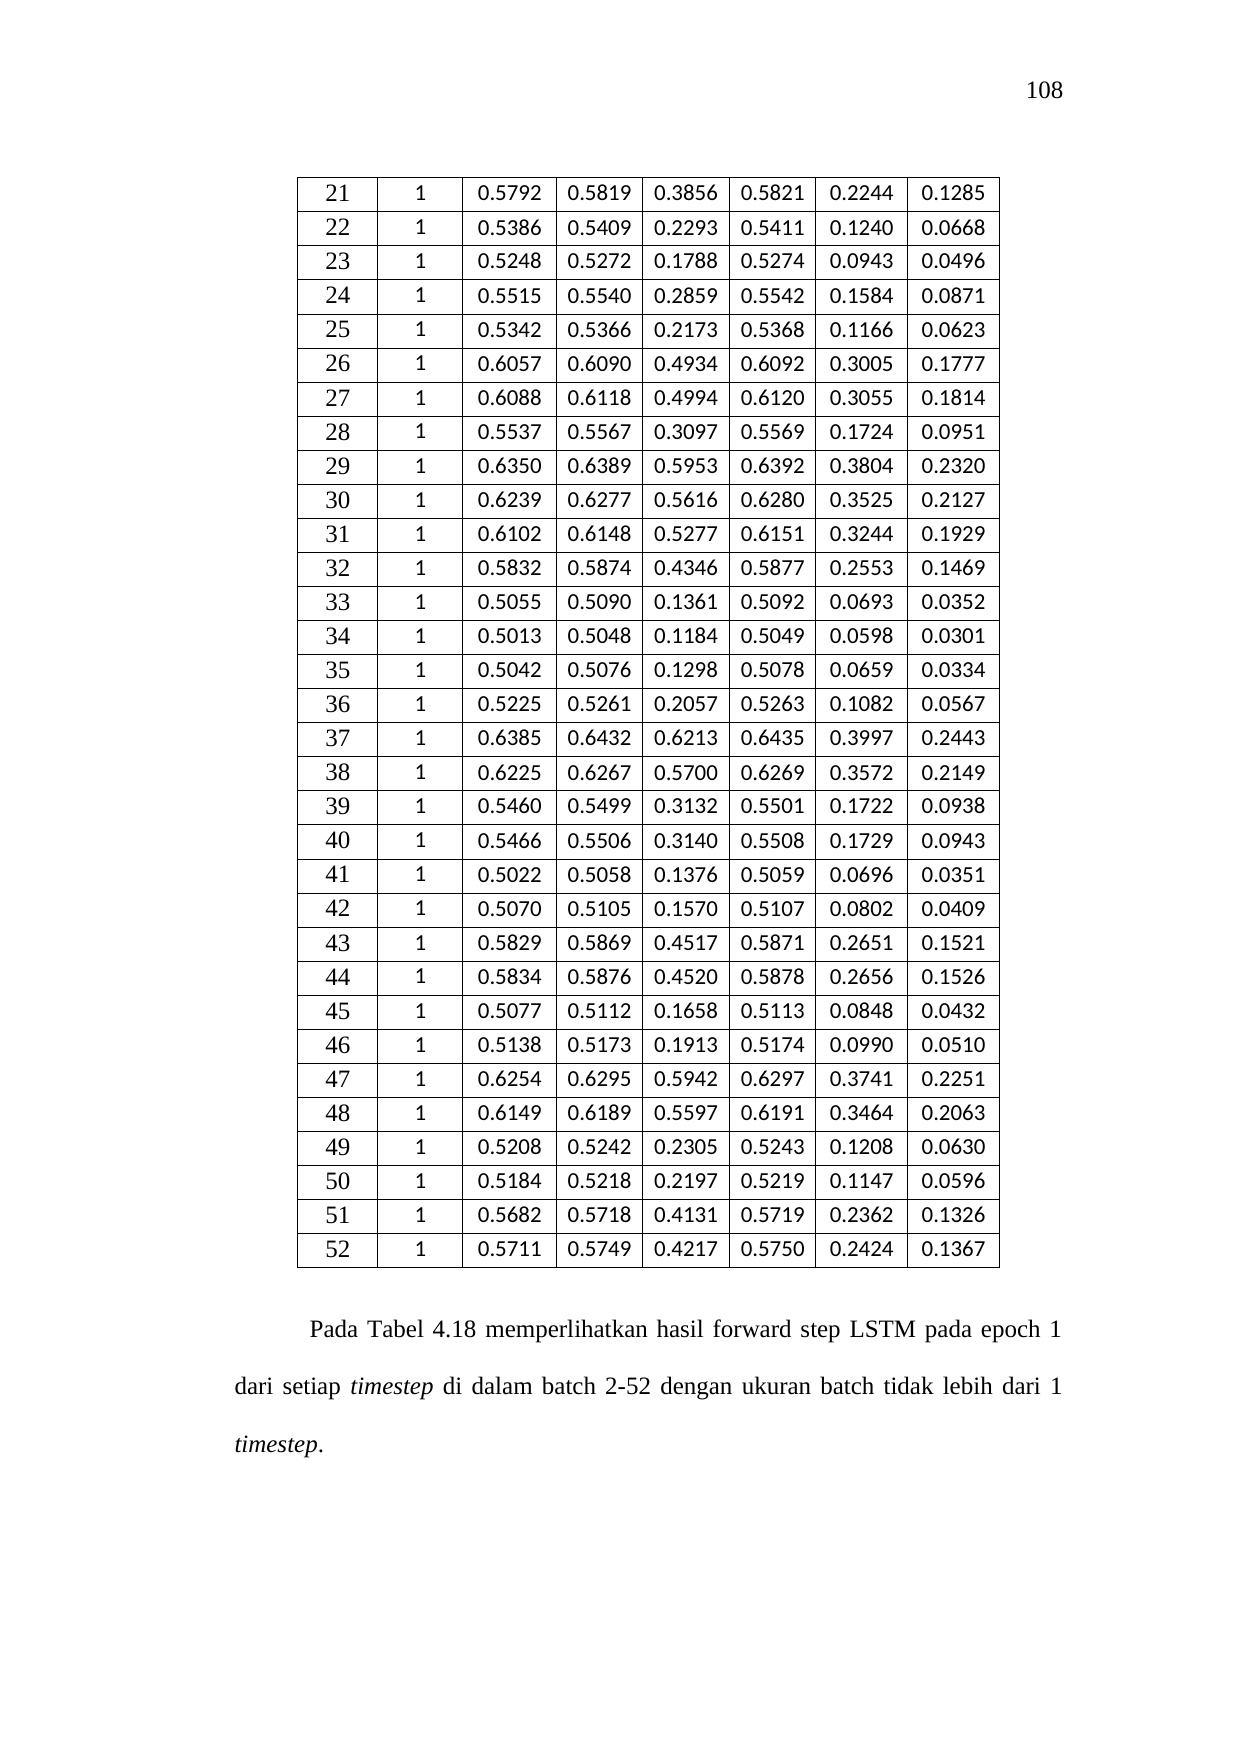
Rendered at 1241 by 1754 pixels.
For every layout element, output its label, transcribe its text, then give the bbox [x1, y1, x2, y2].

table_cell 0.6389 [557, 451, 642, 484]
table_cell 1 [378, 962, 462, 995]
table_cell 0.0623 [908, 315, 999, 347]
table_cell 37 [298, 723, 377, 756]
table_cell 41 [298, 860, 377, 892]
table_cell 0.5821 [730, 178, 815, 211]
table_cell 44 [298, 962, 377, 995]
table_cell 33 [298, 587, 377, 620]
table_cell 0.5537 [463, 417, 556, 450]
table_cell 26 [298, 349, 377, 382]
table_cell 1 [378, 1200, 462, 1233]
table_cell 0.1722 [816, 791, 907, 824]
table_cell 0.5953 [643, 451, 729, 484]
table_cell 0.4520 [643, 962, 729, 995]
table_cell 31 [298, 519, 377, 552]
table_cell 27 [298, 383, 377, 416]
table_cell 46 [298, 1030, 377, 1063]
table_cell 0.2197 [643, 1166, 729, 1199]
table_cell 0.0990 [816, 1030, 907, 1063]
table_cell 0.5411 [730, 212, 815, 245]
table_cell 0.6148 [557, 519, 642, 552]
table_cell 0.5368 [730, 315, 815, 347]
table_cell 0.3572 [816, 757, 907, 790]
table_cell 0.6088 [463, 383, 556, 416]
table_cell 43 [298, 928, 377, 961]
table_cell 0.6350 [463, 451, 556, 484]
table_cell 0.3525 [816, 485, 907, 518]
table_cell 0.5718 [557, 1200, 642, 1233]
table_cell 0.1521 [908, 928, 999, 961]
table_cell 0.5113 [730, 996, 815, 1029]
table_cell 0.0951 [908, 417, 999, 450]
table_cell 0.2244 [816, 178, 907, 211]
table_cell 0.5499 [557, 791, 642, 824]
table_cell 0.2293 [643, 212, 729, 245]
table_cell 0.6254 [463, 1064, 556, 1097]
table_cell 0.5942 [643, 1064, 729, 1097]
table_cell 0.6297 [730, 1064, 815, 1097]
table_cell 0.5750 [730, 1234, 815, 1267]
table_cell 0.5077 [463, 996, 556, 1029]
table_cell 0.2362 [816, 1200, 907, 1233]
table_cell 1 [378, 315, 462, 347]
table_cell 1 [378, 349, 462, 382]
table_cell 0.6435 [730, 723, 815, 756]
table_cell 0.5792 [463, 178, 556, 211]
table_cell 0.3244 [816, 519, 907, 552]
table_cell 0.1082 [816, 689, 907, 722]
table_cell 0.2149 [908, 757, 999, 790]
table_cell 0.3741 [816, 1064, 907, 1097]
table_cell 1 [378, 757, 462, 790]
table_cell 0.2443 [908, 723, 999, 756]
table_cell 0.5013 [463, 621, 556, 654]
table_cell 0.0409 [908, 894, 999, 927]
table_cell 1 [378, 1166, 462, 1199]
table_cell 0.1729 [816, 825, 907, 858]
table_cell 0.5386 [463, 212, 556, 245]
table_cell 1 [378, 1234, 462, 1267]
table_cell 0.4346 [643, 553, 729, 586]
table_cell 0.3097 [643, 417, 729, 450]
table_cell 23 [298, 246, 377, 279]
table_cell 0.1658 [643, 996, 729, 1029]
table_cell 0.5112 [557, 996, 642, 1029]
table_cell 1 [378, 1030, 462, 1063]
table_cell 0.5682 [463, 1200, 556, 1233]
table_cell 0.6092 [730, 349, 815, 382]
table_cell 1 [378, 553, 462, 586]
table_cell 1 [378, 996, 462, 1029]
table_cell 0.0943 [816, 246, 907, 279]
table_cell 0.2305 [643, 1132, 729, 1165]
table_cell 35 [298, 655, 377, 688]
table_cell 0.1814 [908, 383, 999, 416]
table_cell 0.2127 [908, 485, 999, 518]
table_cell 0.5878 [730, 962, 815, 995]
table_cell 0.5173 [557, 1030, 642, 1063]
table_cell 0.5876 [557, 962, 642, 995]
table_cell 0.0496 [908, 246, 999, 279]
table_cell 0.5542 [730, 280, 815, 313]
table_cell 1 [378, 655, 462, 688]
table_cell 0.5138 [463, 1030, 556, 1063]
table_cell 0.5059 [730, 860, 815, 892]
table_cell 0.0351 [908, 860, 999, 892]
table_cell 0.3856 [643, 178, 729, 211]
table_cell 0.5277 [643, 519, 729, 552]
table_cell 0.0301 [908, 621, 999, 654]
table_cell 36 [298, 689, 377, 722]
table_cell 0.0510 [908, 1030, 999, 1063]
table_cell 1 [378, 485, 462, 518]
table_cell 0.5070 [463, 894, 556, 927]
table_cell 0.5058 [557, 860, 642, 892]
table_cell 0.5248 [463, 246, 556, 279]
table_cell 0.5048 [557, 621, 642, 654]
table_cell 0.3140 [643, 825, 729, 858]
table_cell 1 [378, 723, 462, 756]
table_cell 0.0848 [816, 996, 907, 1029]
table_cell 0.5366 [557, 315, 642, 347]
table_cell 0.5243 [730, 1132, 815, 1165]
table_cell 0.0567 [908, 689, 999, 722]
table_cell 0.1184 [643, 621, 729, 654]
table_cell 0.2424 [816, 1234, 907, 1267]
table_cell 0.0432 [908, 996, 999, 1029]
table_cell 0.6432 [557, 723, 642, 756]
table_cell 0.1285 [908, 178, 999, 211]
table_cell 0.2173 [643, 315, 729, 347]
table_cell 0.3005 [816, 349, 907, 382]
table_cell 0.2320 [908, 451, 999, 484]
table_cell 0.0630 [908, 1132, 999, 1165]
table_cell 0.0668 [908, 212, 999, 245]
table_cell 0.2063 [908, 1098, 999, 1131]
table_cell 0.5055 [463, 587, 556, 620]
table_cell 22 [298, 212, 377, 245]
table_cell 0.5225 [463, 689, 556, 722]
table_cell 0.5506 [557, 825, 642, 858]
table_cell 51 [298, 1200, 377, 1233]
table_cell 0.5090 [557, 587, 642, 620]
table_cell 1 [378, 1064, 462, 1097]
table_cell 0.1913 [643, 1030, 729, 1063]
table_cell 0.5616 [643, 485, 729, 518]
table_cell 0.5263 [730, 689, 815, 722]
table_cell 21 [298, 178, 377, 211]
table_cell 0.6213 [643, 723, 729, 756]
table_cell 0.1208 [816, 1132, 907, 1165]
table_cell 0.3997 [816, 723, 907, 756]
table_cell 0.2057 [643, 689, 729, 722]
table_cell 0.5105 [557, 894, 642, 927]
table_cell 0.6295 [557, 1064, 642, 1097]
table_cell 39 [298, 791, 377, 824]
table_cell 0.1298 [643, 655, 729, 688]
table_cell 0.1777 [908, 349, 999, 382]
table_cell 45 [298, 996, 377, 1029]
table_cell 0.0938 [908, 791, 999, 824]
table_cell 0.5184 [463, 1166, 556, 1199]
table_cell 0.0659 [816, 655, 907, 688]
table_cell 0.1788 [643, 246, 729, 279]
table_cell 0.5508 [730, 825, 815, 858]
table_cell 0.5567 [557, 417, 642, 450]
table_cell 0.4217 [643, 1234, 729, 1267]
table_cell 0.5049 [730, 621, 815, 654]
table_cell 24 [298, 280, 377, 313]
table_cell 0.6392 [730, 451, 815, 484]
table_cell 32 [298, 553, 377, 586]
table_cell 0.4934 [643, 349, 729, 382]
table_cell 0.5819 [557, 178, 642, 211]
table_cell 0.5569 [730, 417, 815, 450]
table_cell 0.5700 [643, 757, 729, 790]
table_cell 0.5540 [557, 280, 642, 313]
table_cell 0.5829 [463, 928, 556, 961]
table_cell 1 [378, 451, 462, 484]
table_cell 0.5078 [730, 655, 815, 688]
table_cell 0.6239 [463, 485, 556, 518]
table_cell 0.5834 [463, 962, 556, 995]
table_cell 0.5466 [463, 825, 556, 858]
table_cell 0.6151 [730, 519, 815, 552]
table_cell 50 [298, 1166, 377, 1199]
table_cell 0.5274 [730, 246, 815, 279]
table_cell 0.6149 [463, 1098, 556, 1131]
table_cell 34 [298, 621, 377, 654]
table_cell 0.1326 [908, 1200, 999, 1233]
table_cell 0.5719 [730, 1200, 815, 1233]
table_cell 1 [378, 212, 462, 245]
table_cell 1 [378, 383, 462, 416]
table_cell 1 [378, 860, 462, 892]
table_cell 1 [378, 825, 462, 858]
table_cell 0.5208 [463, 1132, 556, 1165]
table_cell 0.5711 [463, 1234, 556, 1267]
table_cell 0.6280 [730, 485, 815, 518]
table_cell 1 [378, 928, 462, 961]
table_cell 48 [298, 1098, 377, 1131]
table_cell 0.0598 [816, 621, 907, 654]
table_cell 1 [378, 280, 462, 313]
table_cell 1 [378, 246, 462, 279]
table_cell 0.6120 [730, 383, 815, 416]
table_cell 0.5219 [730, 1166, 815, 1199]
table_cell 38 [298, 757, 377, 790]
table_cell 0.1526 [908, 962, 999, 995]
table_cell 0.4517 [643, 928, 729, 961]
table_cell 49 [298, 1132, 377, 1165]
table_cell 0.1724 [816, 417, 907, 450]
table_cell 0.5874 [557, 553, 642, 586]
table_cell 0.3055 [816, 383, 907, 416]
table_cell 0.1570 [643, 894, 729, 927]
table_cell 0.0943 [908, 825, 999, 858]
table_cell 0.5261 [557, 689, 642, 722]
table_cell 0.5092 [730, 587, 815, 620]
table_cell 47 [298, 1064, 377, 1097]
table_cell 0.0693 [816, 587, 907, 620]
table_cell 28 [298, 417, 377, 450]
table_cell 0.5597 [643, 1098, 729, 1131]
table_cell 0.5022 [463, 860, 556, 892]
table_cell 1 [378, 587, 462, 620]
table_cell 0.6090 [557, 349, 642, 382]
table_cell 0.6225 [463, 757, 556, 790]
table_cell 0.1929 [908, 519, 999, 552]
table_cell 25 [298, 315, 377, 347]
table_cell 0.4994 [643, 383, 729, 416]
table_cell 0.5515 [463, 280, 556, 313]
table_cell 0.6277 [557, 485, 642, 518]
table_cell 0.1166 [816, 315, 907, 347]
table_cell 0.2651 [816, 928, 907, 961]
table_cell 0.6385 [463, 723, 556, 756]
table_cell 0.3804 [816, 451, 907, 484]
table_cell 0.3132 [643, 791, 729, 824]
table_cell 0.0352 [908, 587, 999, 620]
table_cell 0.0334 [908, 655, 999, 688]
table_cell 0.5749 [557, 1234, 642, 1267]
table_cell 0.2553 [816, 553, 907, 586]
table_cell 29 [298, 451, 377, 484]
table_cell 0.2251 [908, 1064, 999, 1097]
table_cell 1 [378, 1132, 462, 1165]
table_cell 0.5342 [463, 315, 556, 347]
table_cell 0.1240 [816, 212, 907, 245]
table_cell 1 [378, 178, 462, 211]
table_cell 1 [378, 519, 462, 552]
table_cell 0.3464 [816, 1098, 907, 1131]
table_cell 0.2859 [643, 280, 729, 313]
table_cell 0.1367 [908, 1234, 999, 1267]
table_cell 1 [378, 1098, 462, 1131]
table_cell 0.6057 [463, 349, 556, 382]
table_cell 0.0871 [908, 280, 999, 313]
table_cell 0.4131 [643, 1200, 729, 1233]
table_cell 0.0802 [816, 894, 907, 927]
table_cell 0.1584 [816, 280, 907, 313]
table_cell 0.5501 [730, 791, 815, 824]
table_cell 1 [378, 417, 462, 450]
table_cell 0.5107 [730, 894, 815, 927]
table_cell 42 [298, 894, 377, 927]
table_cell 1 [378, 894, 462, 927]
table_cell 0.1361 [643, 587, 729, 620]
table_cell 0.1376 [643, 860, 729, 892]
table_cell 0.5877 [730, 553, 815, 586]
table_cell 0.5272 [557, 246, 642, 279]
table_cell 0.1469 [908, 553, 999, 586]
table_cell 0.6191 [730, 1098, 815, 1131]
table_cell 0.5042 [463, 655, 556, 688]
table_cell 0.6269 [730, 757, 815, 790]
table_cell 0.5242 [557, 1132, 642, 1165]
table_cell 0.1147 [816, 1166, 907, 1199]
table_cell 0.5174 [730, 1030, 815, 1063]
table_cell 0.5409 [557, 212, 642, 245]
table_cell 0.6118 [557, 383, 642, 416]
table_cell 0.5832 [463, 553, 556, 586]
table_cell 30 [298, 485, 377, 518]
table_cell 0.5869 [557, 928, 642, 961]
table_cell 1 [378, 791, 462, 824]
table_cell 0.5460 [463, 791, 556, 824]
table_cell 0.6189 [557, 1098, 642, 1131]
table_cell 0.0696 [816, 860, 907, 892]
table_cell 0.5871 [730, 928, 815, 961]
table_cell 0.2656 [816, 962, 907, 995]
table_cell 1 [378, 621, 462, 654]
table_cell 0.5076 [557, 655, 642, 688]
table_cell 40 [298, 825, 377, 858]
table_cell 52 [298, 1234, 377, 1267]
table_cell 0.6267 [557, 757, 642, 790]
table_cell 0.5218 [557, 1166, 642, 1199]
table_cell 0.0596 [908, 1166, 999, 1199]
table_cell 0.6102 [463, 519, 556, 552]
table_cell 1 [378, 689, 462, 722]
